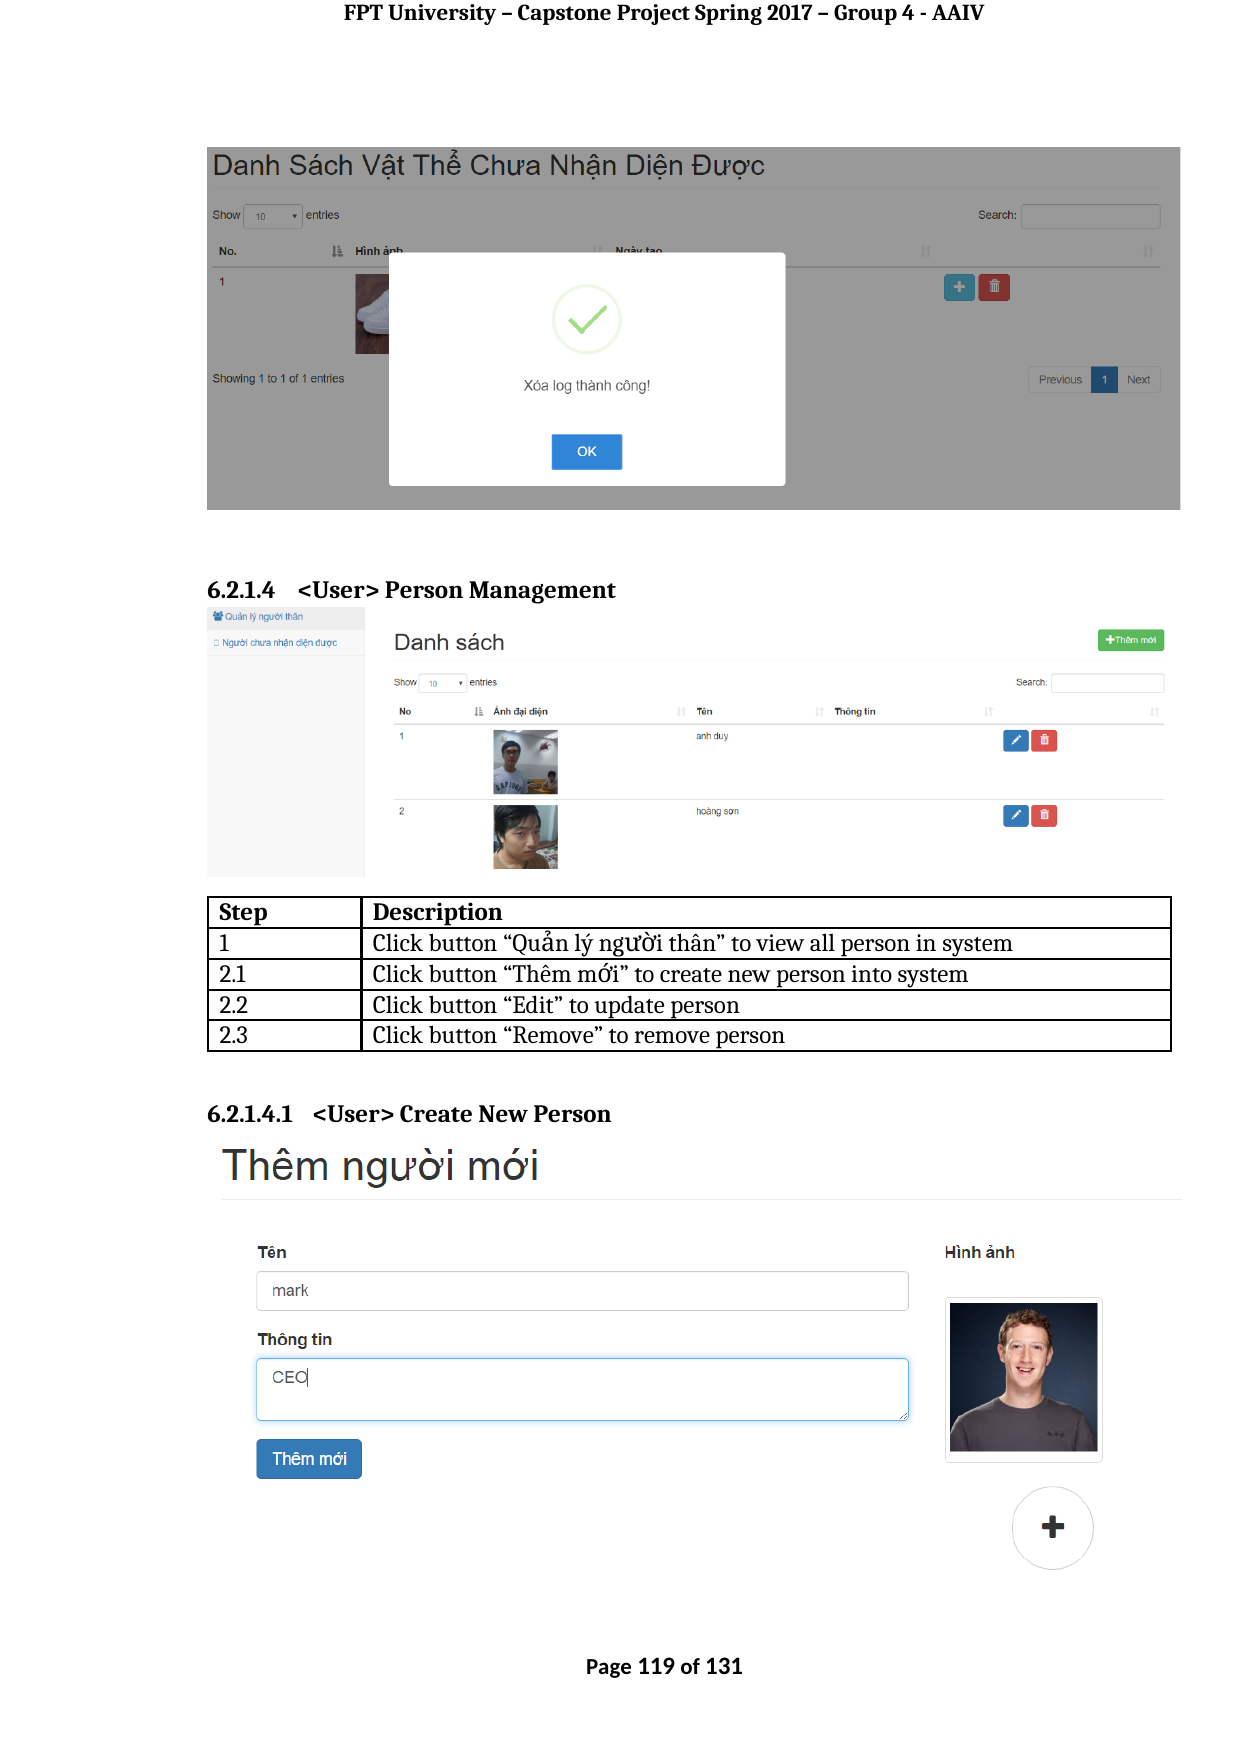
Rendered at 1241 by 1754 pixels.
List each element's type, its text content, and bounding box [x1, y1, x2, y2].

subtitle <User> Person Management [207, 576, 1122, 605]
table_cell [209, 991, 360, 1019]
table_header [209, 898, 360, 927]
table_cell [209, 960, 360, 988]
picture [207, 1131, 1182, 1594]
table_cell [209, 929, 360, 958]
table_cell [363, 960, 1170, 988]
subtitle <User> Create New Person [207, 1100, 1122, 1129]
picture [207, 147, 1181, 510]
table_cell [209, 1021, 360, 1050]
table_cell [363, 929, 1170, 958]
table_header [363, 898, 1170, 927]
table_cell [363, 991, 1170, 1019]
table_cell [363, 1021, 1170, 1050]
picture [207, 607, 1182, 877]
